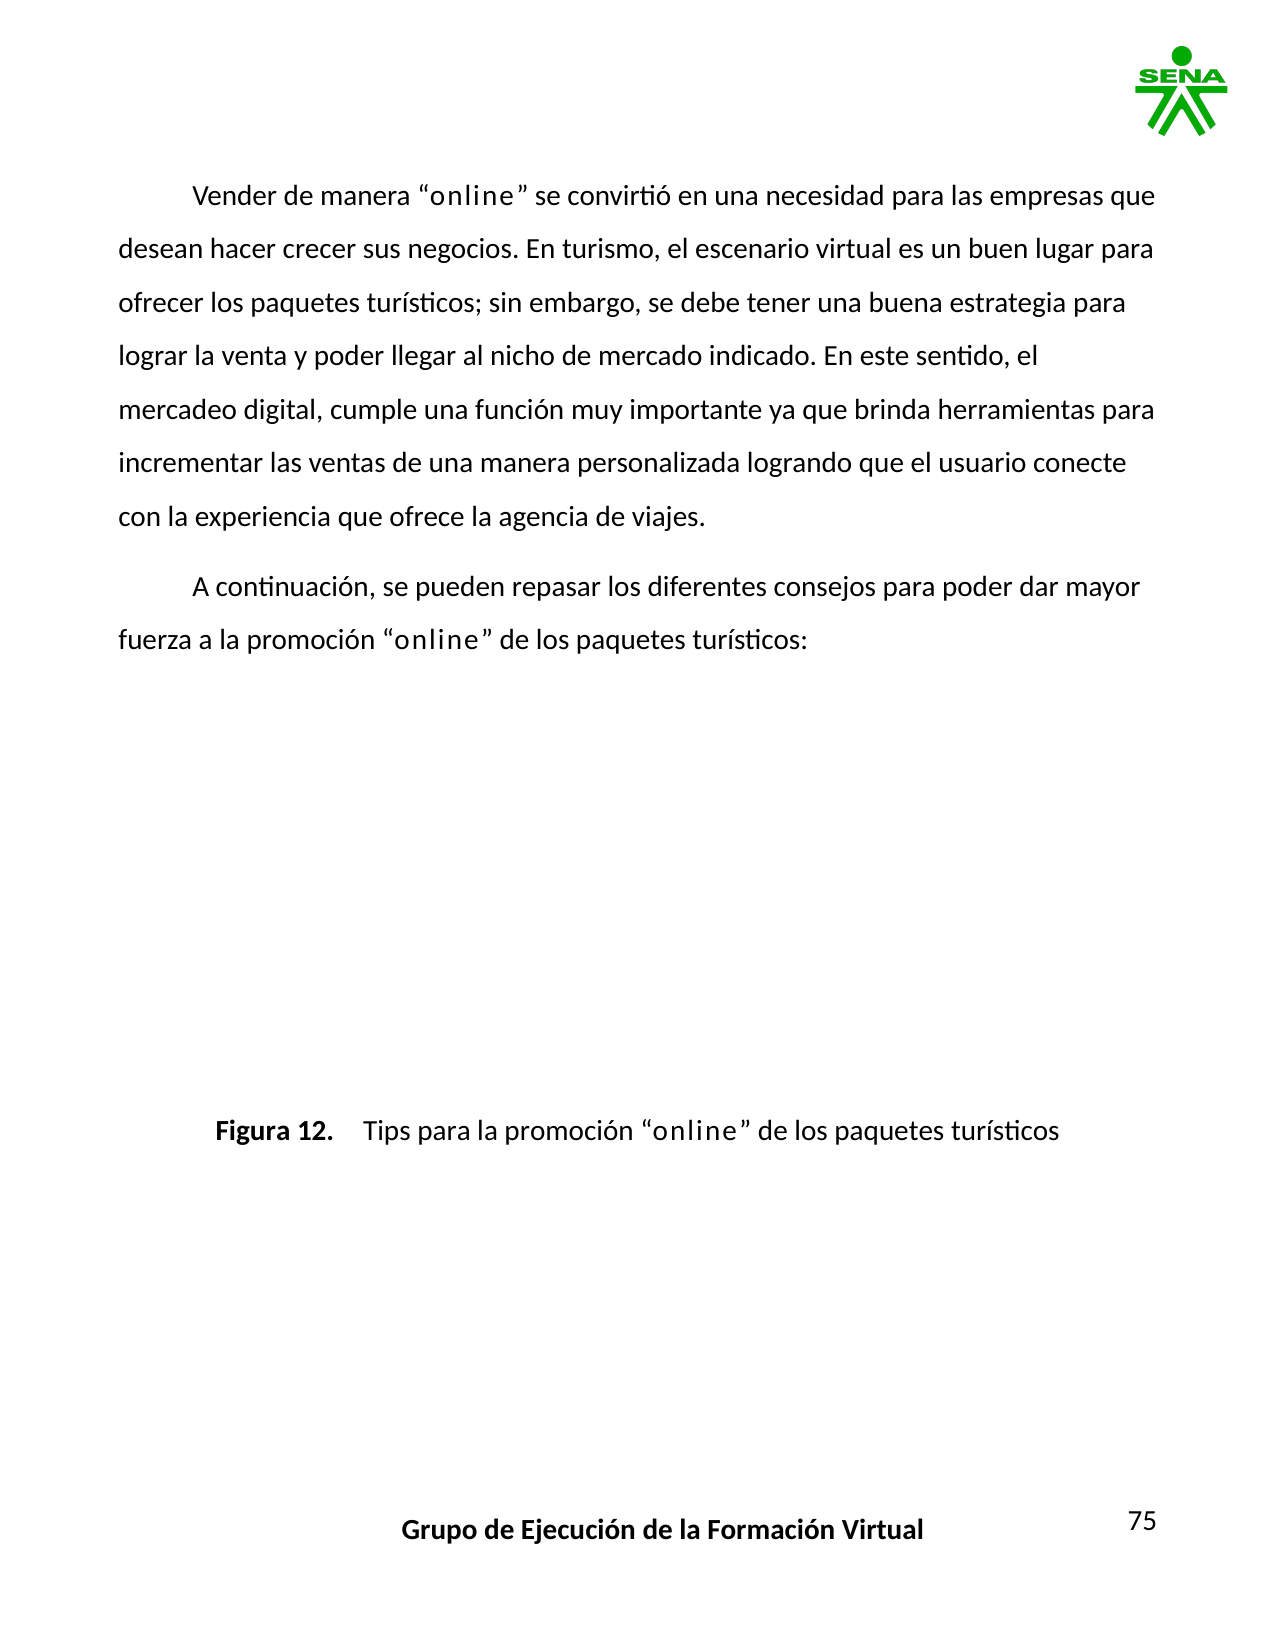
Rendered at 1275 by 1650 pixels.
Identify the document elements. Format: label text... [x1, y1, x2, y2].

picture [1135, 46, 1228, 136]
text Vender de manera “online” se convirtió en una necesidad para las empresas que desean hacer crecer sus negocios. En turismo, el escenario virtual es un buen lugar para ofrecer los paquetes turísticos; sin embargo, se debe tener una buena estrategia para lograr la venta y poder llegar al nicho de mercado indicado. En este sentido, el mercadeo digital, cumple una función muy importante ya que brinda herramientas para incrementar las ventas de una manera personalizada logrando que el usuario conecte con la experiencia que ofrece la agencia de viajes. [118, 177, 1157, 533]
text A continuación, se pueden repasar los diferentes consejos para poder dar mayor fuerza a la promoción “online” de los paquetes turísticos: [118, 568, 1157, 657]
text Tips para la promoción “online” de los paquetes turísticos [118, 1112, 1157, 1148]
